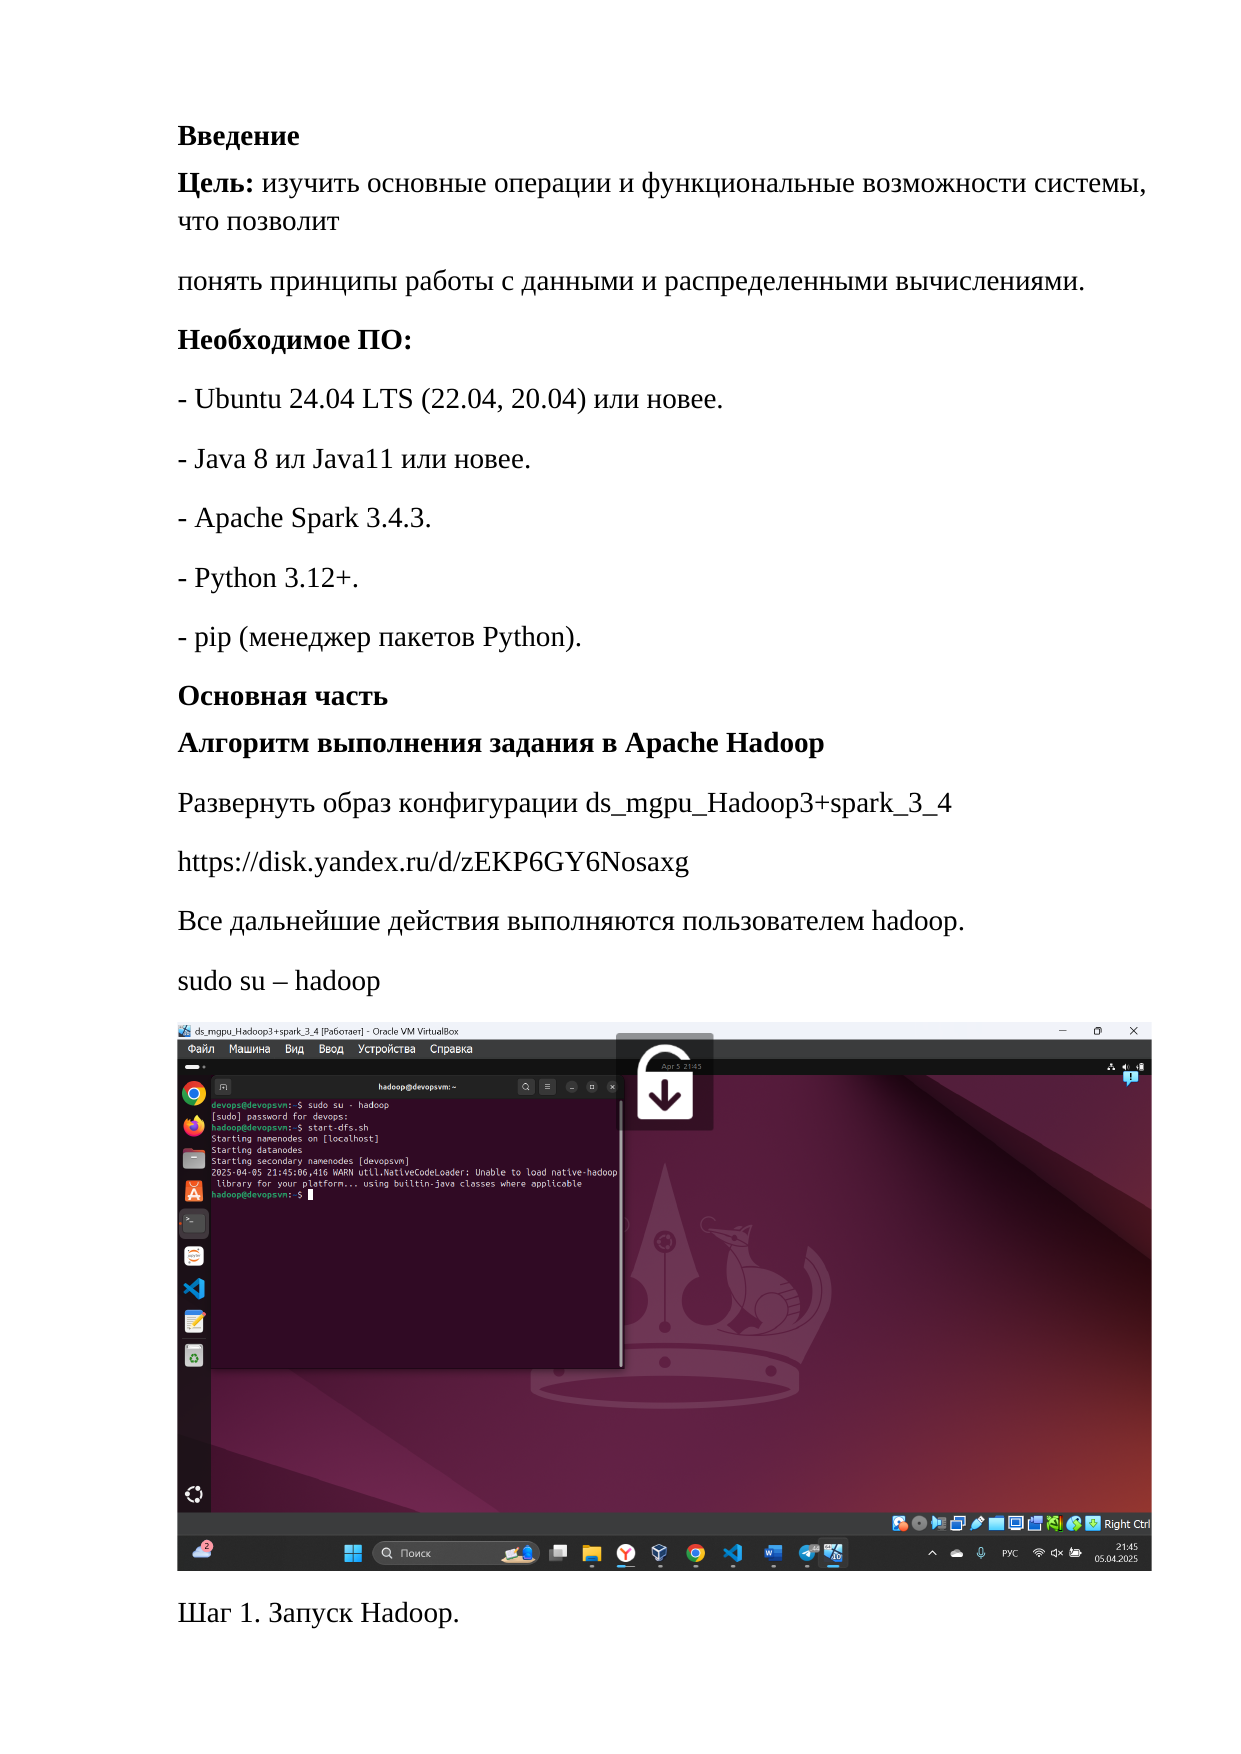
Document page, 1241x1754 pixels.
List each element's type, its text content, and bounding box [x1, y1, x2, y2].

text Все дальнейшие действия выполняются пользователем hadoop. [177, 903, 1152, 937]
text - Ubuntu 24.04 LTS (22.04, 20.04) или новее. [177, 382, 1152, 415]
text Цель: изучить основные операции и функциональные возможности системы, что позволит [177, 165, 1152, 237]
text https://disk.yandex.ru/d/zEKP6GY6Nosaxg [177, 844, 1152, 878]
text Алгоритм выполнения задания в Apache Hadoop [177, 725, 1152, 759]
text Развернуть образ конфигурации ds_mgpu_Hadoop3+spark_3_4 [177, 785, 1152, 818]
picture [177, 1022, 1152, 1571]
text - pip (менеджер пакетов Python). [177, 619, 1152, 653]
text Необходимое ПО: [177, 322, 1152, 356]
text - Java 8 ил Java11 или новее. [177, 441, 1152, 474]
subtitle Основная часть [177, 678, 1152, 712]
subtitle Введение [177, 118, 1152, 152]
text понять принципы работы с данными и распределенными вычислениями. [177, 263, 1152, 296]
text Шаг 1. Запуск Hadoop. [177, 1595, 1152, 1629]
text - Apache Spark 3.4.3. [177, 500, 1152, 534]
text sudo su – hadoop [177, 963, 1152, 996]
text - Python 3.12+. [177, 560, 1152, 593]
